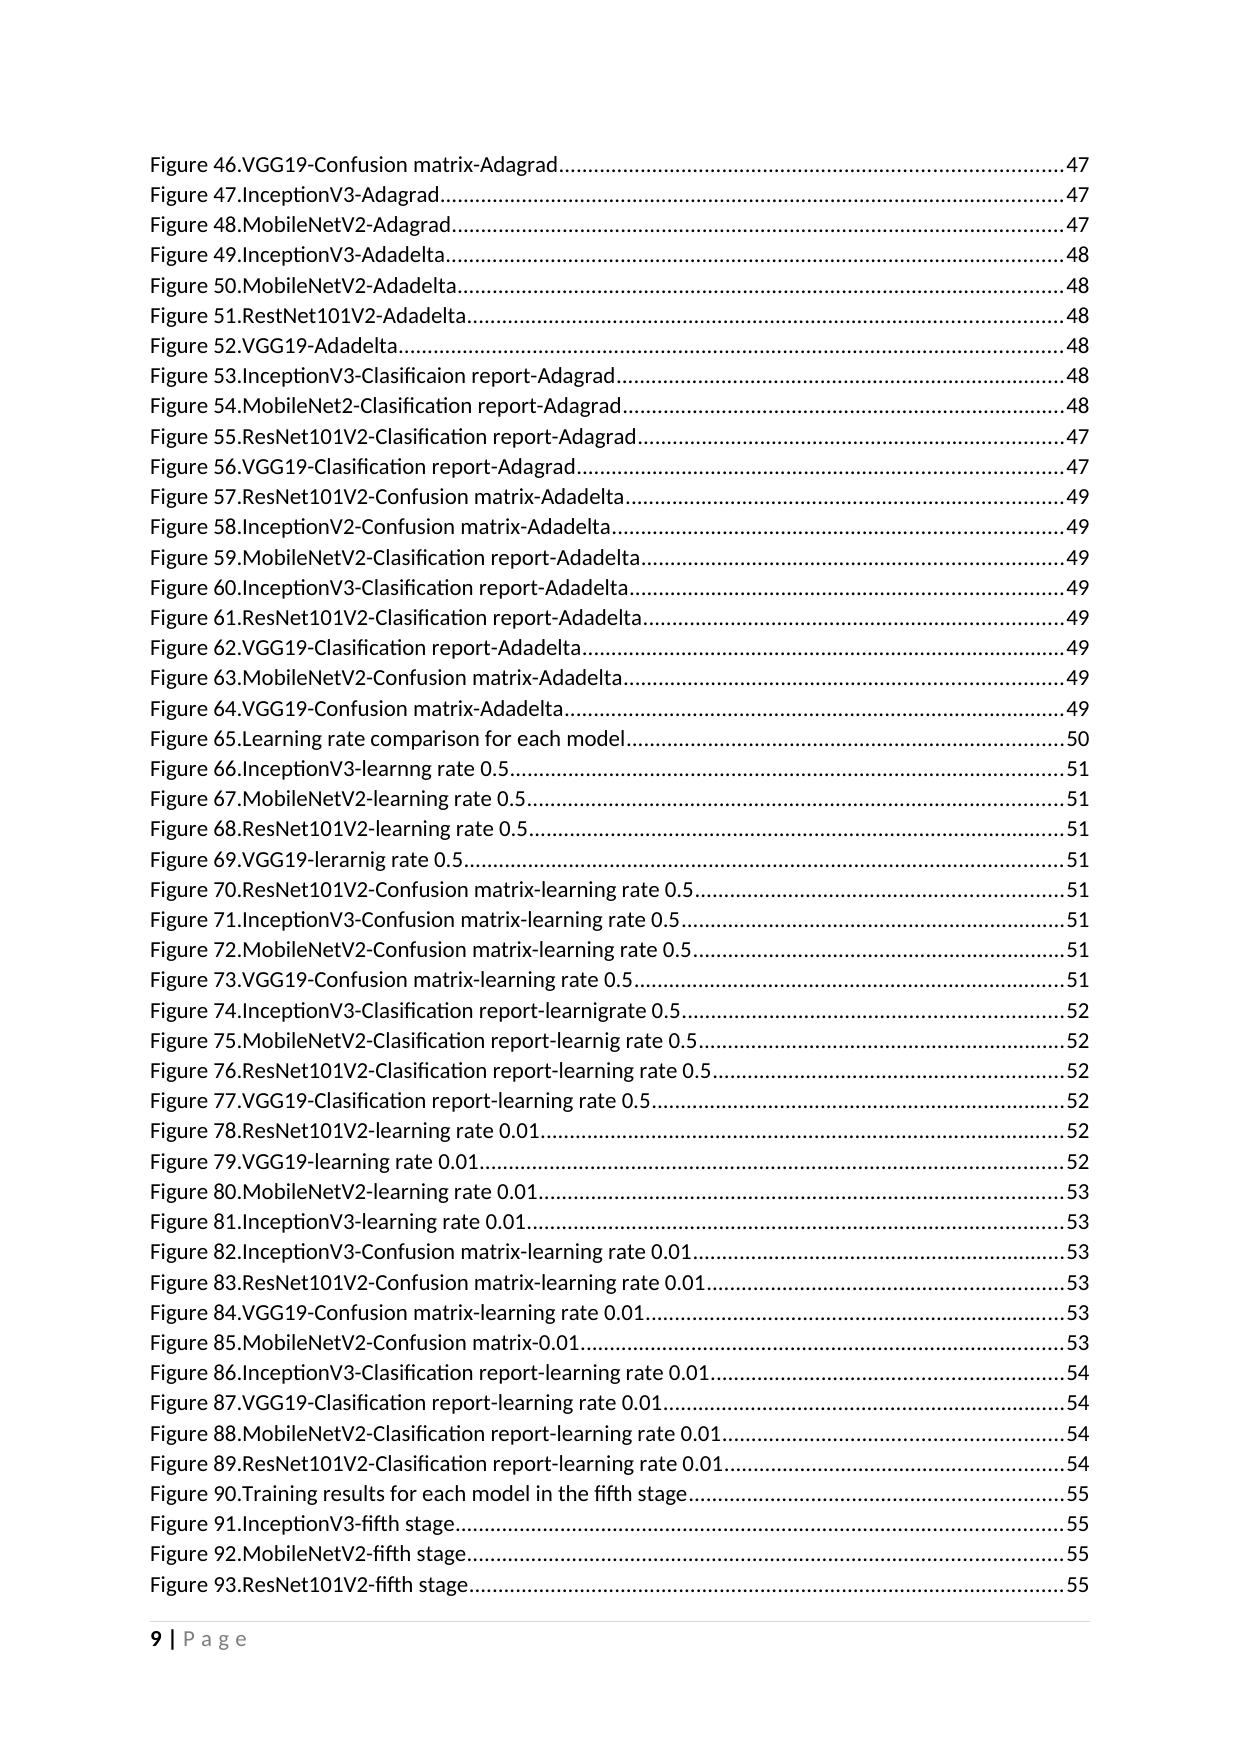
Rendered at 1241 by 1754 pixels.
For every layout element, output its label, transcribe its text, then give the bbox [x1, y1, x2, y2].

text Figure 92.MobileNetV2-fifth stage 55 [150, 1539, 1090, 1568]
text Figure 68.ResNet101V2-learning rate 0.5 51 [150, 814, 1090, 843]
text Figure 83.ResNet101V2-Confusion matrix-learning rate 0.01 53 [150, 1268, 1090, 1296]
text Figure 84.VGG19-Confusion matrix-learning rate 0.01 53 [150, 1298, 1090, 1326]
text Figure 61.ResNet101V2-Clasification report-Adadelta 49 [150, 603, 1090, 631]
text Figure 76.ResNet101V2-Clasification report-learning rate 0.5 52 [150, 1056, 1090, 1084]
text Figure 55.ResNet101V2-Clasification report-Adagrad 47 [150, 422, 1090, 450]
text Figure 66.InceptionV3-learnng rate 0.5 51 [150, 754, 1090, 782]
text Figure 87.VGG19-Clasification report-learning rate 0.01 54 [150, 1388, 1090, 1417]
text Figure 63.MobileNetV2-Confusion matrix-Adadelta 49 [150, 663, 1090, 692]
text Figure 75.MobileNetV2-Clasification report-learnig rate 0.5 52 [150, 1026, 1090, 1054]
text Figure 48.MobileNetV2-Adagrad 47 [150, 210, 1090, 238]
text Figure 54.MobileNet2-Clasification report-Adagrad 48 [150, 392, 1090, 420]
text Figure 72.MobileNetV2-Confusion matrix-learning rate 0.5 51 [150, 935, 1090, 963]
text Figure 60.InceptionV3-Clasification report-Adadelta 49 [150, 573, 1090, 601]
text Figure 58.InceptionV2-Confusion matrix-Adadelta 49 [150, 512, 1090, 541]
text Figure 73.VGG19-Confusion matrix-learning rate 0.5 51 [150, 966, 1090, 994]
text Figure 50.MobileNetV2-Adadelta 48 [150, 271, 1090, 299]
text Figure 52.VGG19-Adadelta 48 [150, 331, 1090, 359]
text Figure 49.InceptionV3-Adadelta 48 [150, 241, 1090, 269]
text Figure 64.VGG19-Confusion matrix-Adadelta 49 [150, 694, 1090, 722]
text Figure 74.InceptionV3-Clasification report-learnigrate 0.5 52 [150, 996, 1090, 1024]
text Figure 89.ResNet101V2-Clasification report-learning rate 0.01 54 [150, 1449, 1090, 1477]
text Figure 53.InceptionV3-Clasificaion report-Adagrad 48 [150, 361, 1090, 389]
text Figure 51.RestNet101V2-Adadelta 48 [150, 301, 1090, 329]
text Figure 67.MobileNetV2-learning rate 0.5 51 [150, 784, 1090, 812]
text Figure 71.InceptionV3-Confusion matrix-learning rate 0.5 51 [150, 905, 1090, 933]
text Figure 77.VGG19-Clasification report-learning rate 0.5 52 [150, 1086, 1090, 1114]
text Figure 93.ResNet101V2-fifth stage 55 [150, 1570, 1090, 1598]
text Figure 78.ResNet101V2-learning rate 0.01 52 [150, 1117, 1090, 1145]
text Figure 70.ResNet101V2-Confusion matrix-learning rate 0.5 51 [150, 875, 1090, 903]
text Figure 80.MobileNetV2-learning rate 0.01 53 [150, 1177, 1090, 1205]
text Figure 91.InceptionV3-fifth stage 55 [150, 1509, 1090, 1537]
text Figure 56.VGG19-Clasification report-Adagrad 47 [150, 452, 1090, 480]
text Figure 90.Training results for each model in the fifth stage 55 [150, 1479, 1090, 1507]
text Figure 79.VGG19-learning rate 0.01 52 [150, 1147, 1090, 1175]
text Figure 59.MobileNetV2-Clasification report-Adadelta 49 [150, 543, 1090, 571]
text Figure 65.Learning rate comparison for each model 50 [150, 724, 1090, 752]
text Figure 46.VGG19-Confusion matrix-Adagrad 47 [150, 150, 1090, 178]
text Figure 86.InceptionV3-Clasification report-learning rate 0.01 54 [150, 1358, 1090, 1386]
text Figure 88.MobileNetV2-Clasification report-learning rate 0.01 54 [150, 1419, 1090, 1447]
text Figure 82.InceptionV3-Confusion matrix-learning rate 0.01 53 [150, 1237, 1090, 1266]
text Figure 69.VGG19-lerarnig rate 0.5 51 [150, 845, 1090, 873]
text Figure 62.VGG19-Clasification report-Adadelta 49 [150, 633, 1090, 661]
text Figure 57.ResNet101V2-Confusion matrix-Adadelta 49 [150, 482, 1090, 510]
text Figure 47.InceptionV3-Adagrad 47 [150, 180, 1090, 208]
text Figure 85.MobileNetV2-Confusion matrix-0.01 53 [150, 1328, 1090, 1356]
text Figure 81.InceptionV3-learning rate 0.01 53 [150, 1207, 1090, 1235]
